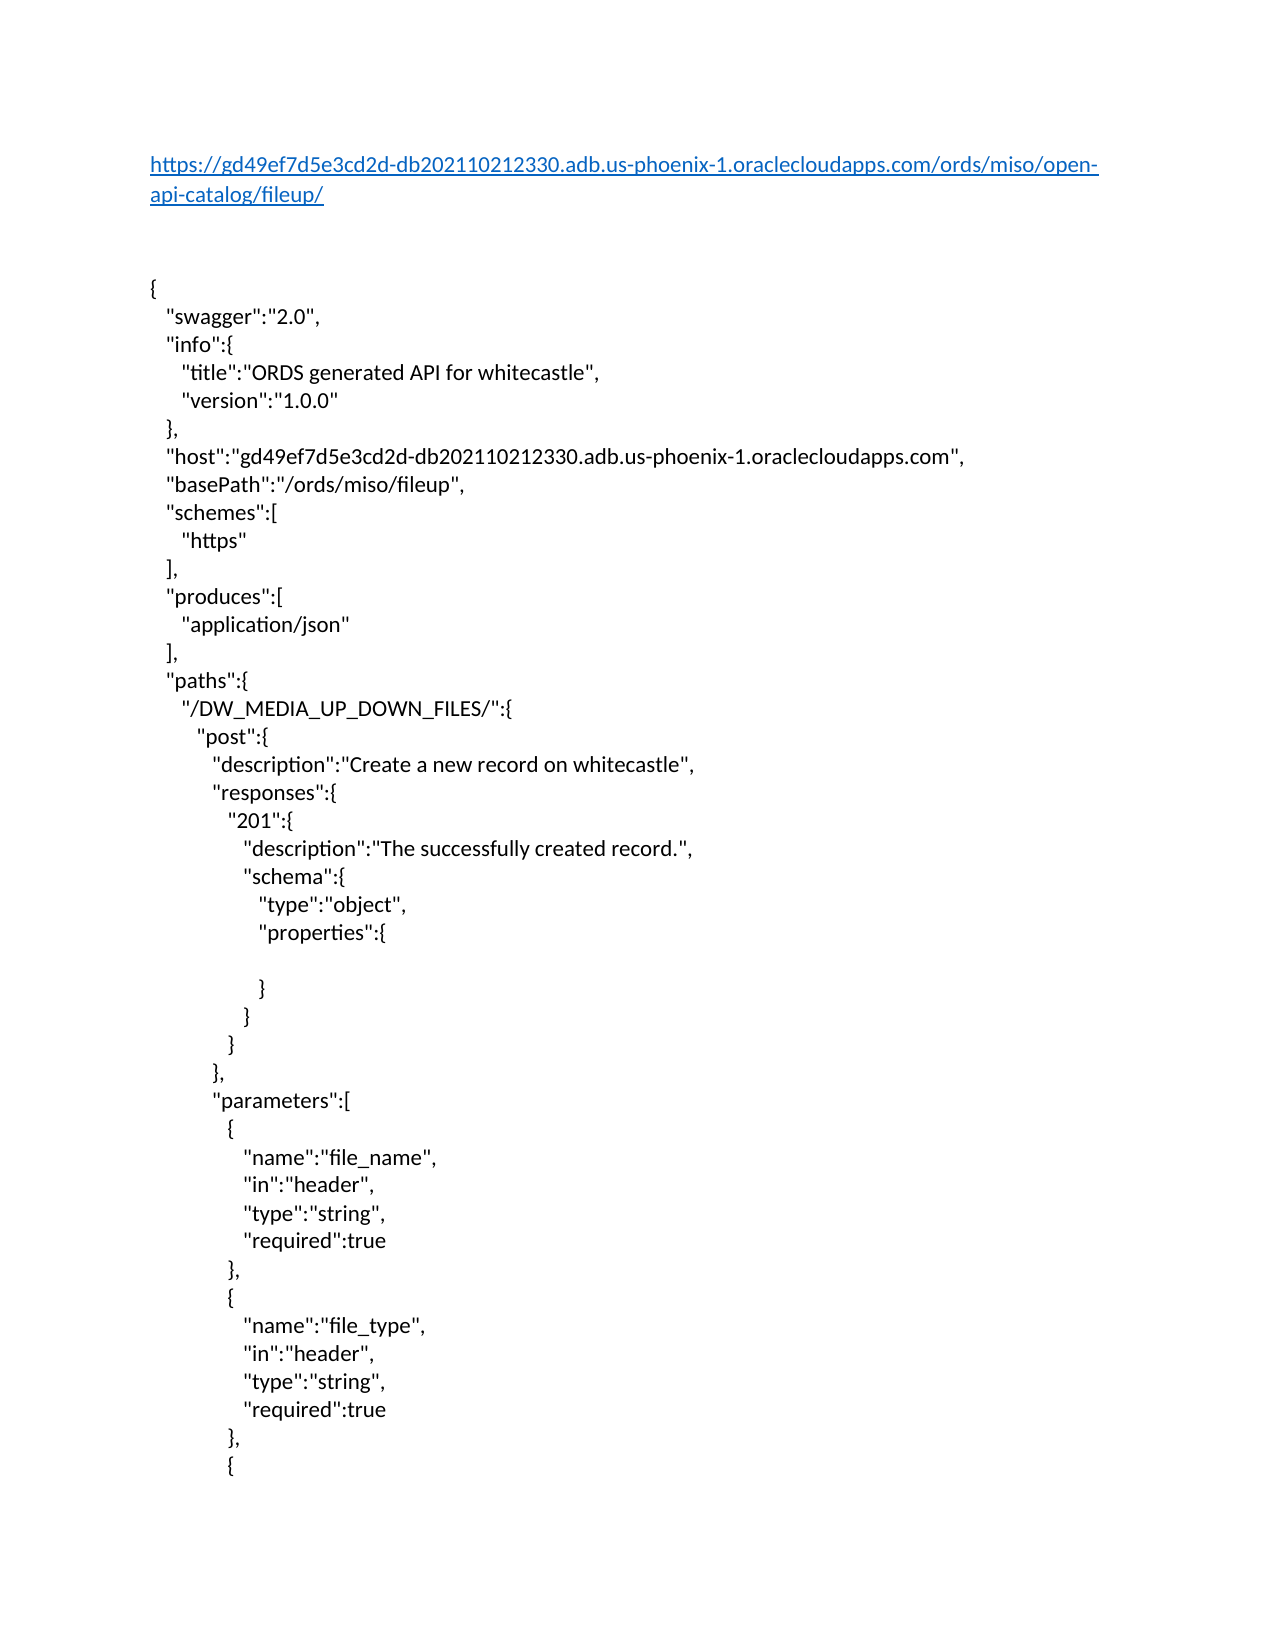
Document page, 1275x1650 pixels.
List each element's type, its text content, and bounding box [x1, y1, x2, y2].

text "schemes":[ [150, 498, 1125, 526]
text "required":true [150, 1395, 1125, 1423]
text "description":"The successfully created record.", [150, 834, 1125, 862]
text "paths":{ [150, 666, 1125, 694]
text }, [150, 414, 1125, 442]
text "description":"Create a new record on whitecastle", [150, 750, 1125, 778]
text "201":{ [150, 806, 1125, 834]
text { [150, 274, 1125, 302]
text }, [150, 1255, 1125, 1283]
text "version":"1.0.0" [150, 386, 1125, 414]
text "host":"gd49ef7d5e3cd2d-db202110212330.adb.us-phoenix-1.oraclecloudapps.com", [150, 442, 1125, 470]
text "in":"header", [150, 1339, 1125, 1367]
text "post":{ [150, 722, 1125, 750]
text "basePath":"/ords/miso/fileup", [150, 470, 1125, 498]
text }, [150, 1058, 1125, 1087]
text "schema":{ [150, 862, 1125, 890]
text "name":"file_name", [150, 1143, 1125, 1171]
text "required":true [150, 1227, 1125, 1255]
text } [150, 1031, 1125, 1058]
text { [150, 1114, 1125, 1143]
text "in":"header", [150, 1171, 1125, 1199]
text "responses":{ [150, 778, 1125, 806]
text "name":"file_type", [150, 1311, 1125, 1339]
text "produces":[ [150, 582, 1125, 610]
text } [150, 974, 1125, 1002]
text }, [150, 1423, 1125, 1451]
text "title":"ORDS generated API for whitecastle", [150, 358, 1125, 386]
text "https" [150, 526, 1125, 554]
text { [150, 1283, 1125, 1311]
text } [150, 1002, 1125, 1031]
text { [150, 1451, 1125, 1479]
text "parameters":[ [150, 1087, 1125, 1114]
text "type":"object", [150, 890, 1125, 918]
text ], [150, 554, 1125, 582]
text "type":"string", [150, 1199, 1125, 1227]
text "/DW_MEDIA_UP_DOWN_FILES/":{ [150, 694, 1125, 722]
text "application/json" [150, 610, 1125, 638]
text "properties":{ [150, 918, 1125, 946]
text ], [150, 638, 1125, 666]
text https://gd49ef7d5e3cd2d-db202110212330.adb.us-phoenix-1.oraclecloudapps.com/ords/miso/open-api-catalog/fileup/ [150, 150, 1125, 208]
text "swagger":"2.0", [150, 302, 1125, 330]
text "info":{ [150, 330, 1125, 358]
text "type":"string", [150, 1367, 1125, 1395]
